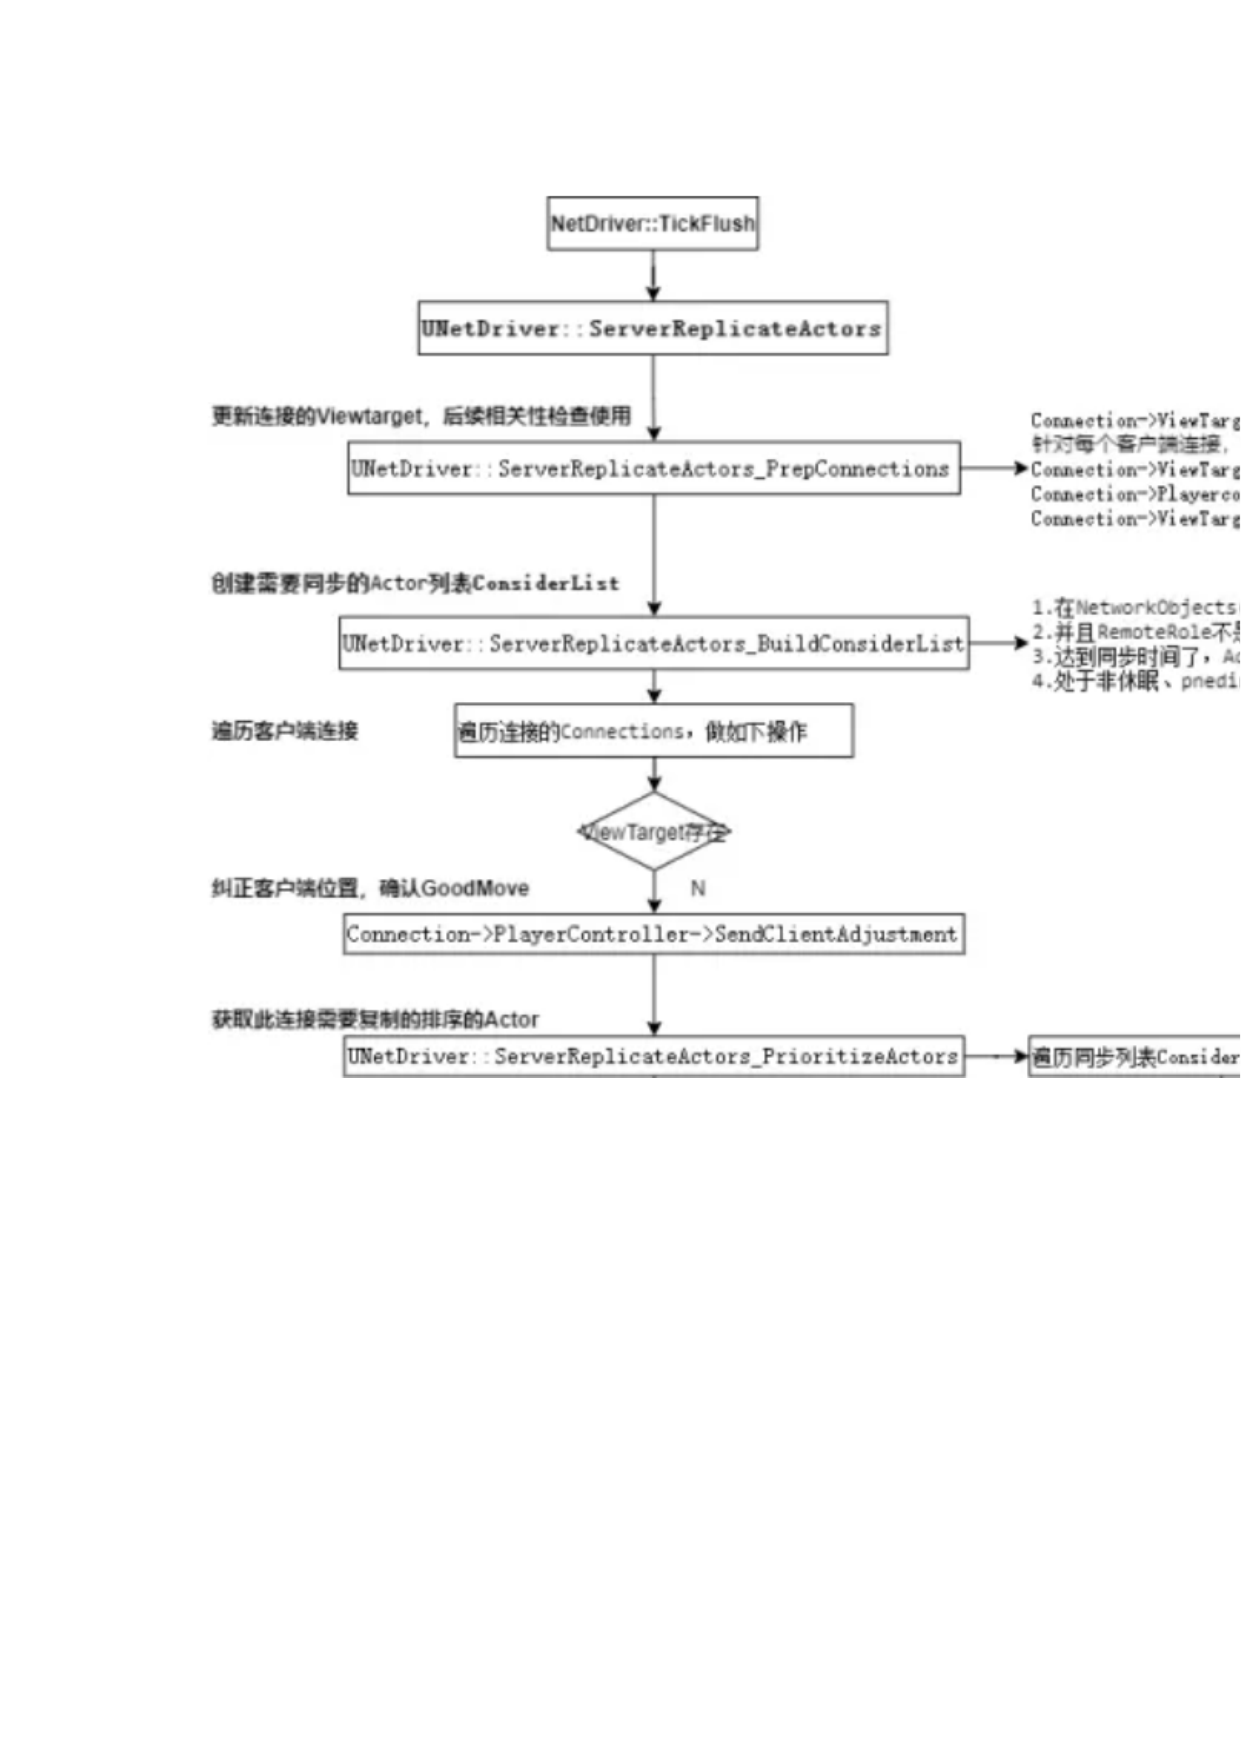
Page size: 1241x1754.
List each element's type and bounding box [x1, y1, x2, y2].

picture [187, 162, 1241, 1078]
